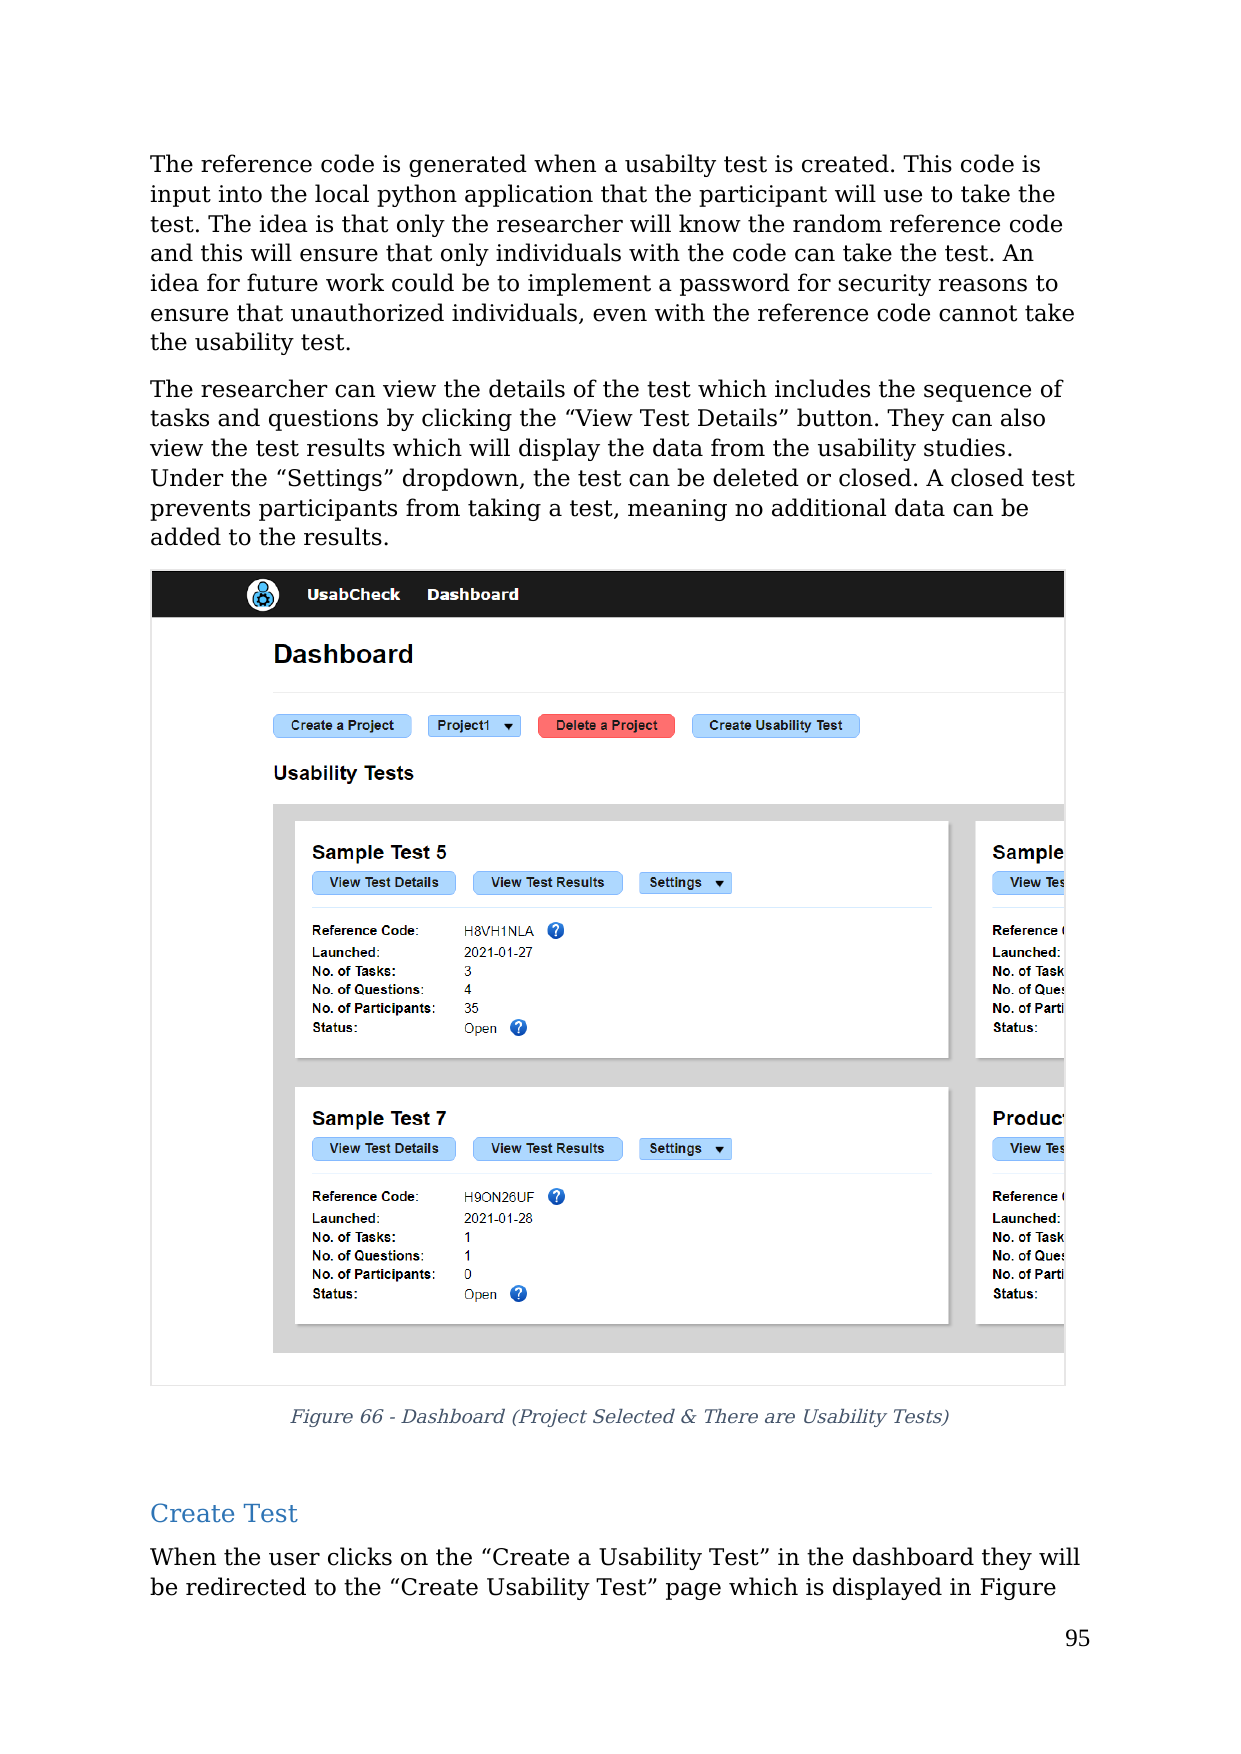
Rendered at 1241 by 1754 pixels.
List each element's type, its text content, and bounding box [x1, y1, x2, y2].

text The reference code is generated when a usabilty test is created. This code is input into the local python application that the participant will use to take the test. The idea is that only the researcher will know the random reference code and this will ensure that only individuals with the code can take the test. An idea for future work could be to implement a password for security reasons to ensure that unauthorized individuals, even with the reference code cannot take the usability test. [150, 150, 1090, 356]
subtitle Create Test [150, 1498, 1090, 1528]
text The researcher can view the details of the test which includes the sequence of tasks and questions by clicking the “View Test Details” button. They can also view the test results which will display the data from the usability studies. Under the “Settings” dropdown, the test can be deleted or closed. A closed test prevents participants from taking a test, meaning no additional data can be added to the results. [150, 374, 1090, 550]
text Figure 66 - Dashboard (Project Selected & There are Usability Tests) [150, 1405, 1090, 1428]
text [150, 1543, 1090, 1600]
picture [152, 571, 1064, 1385]
